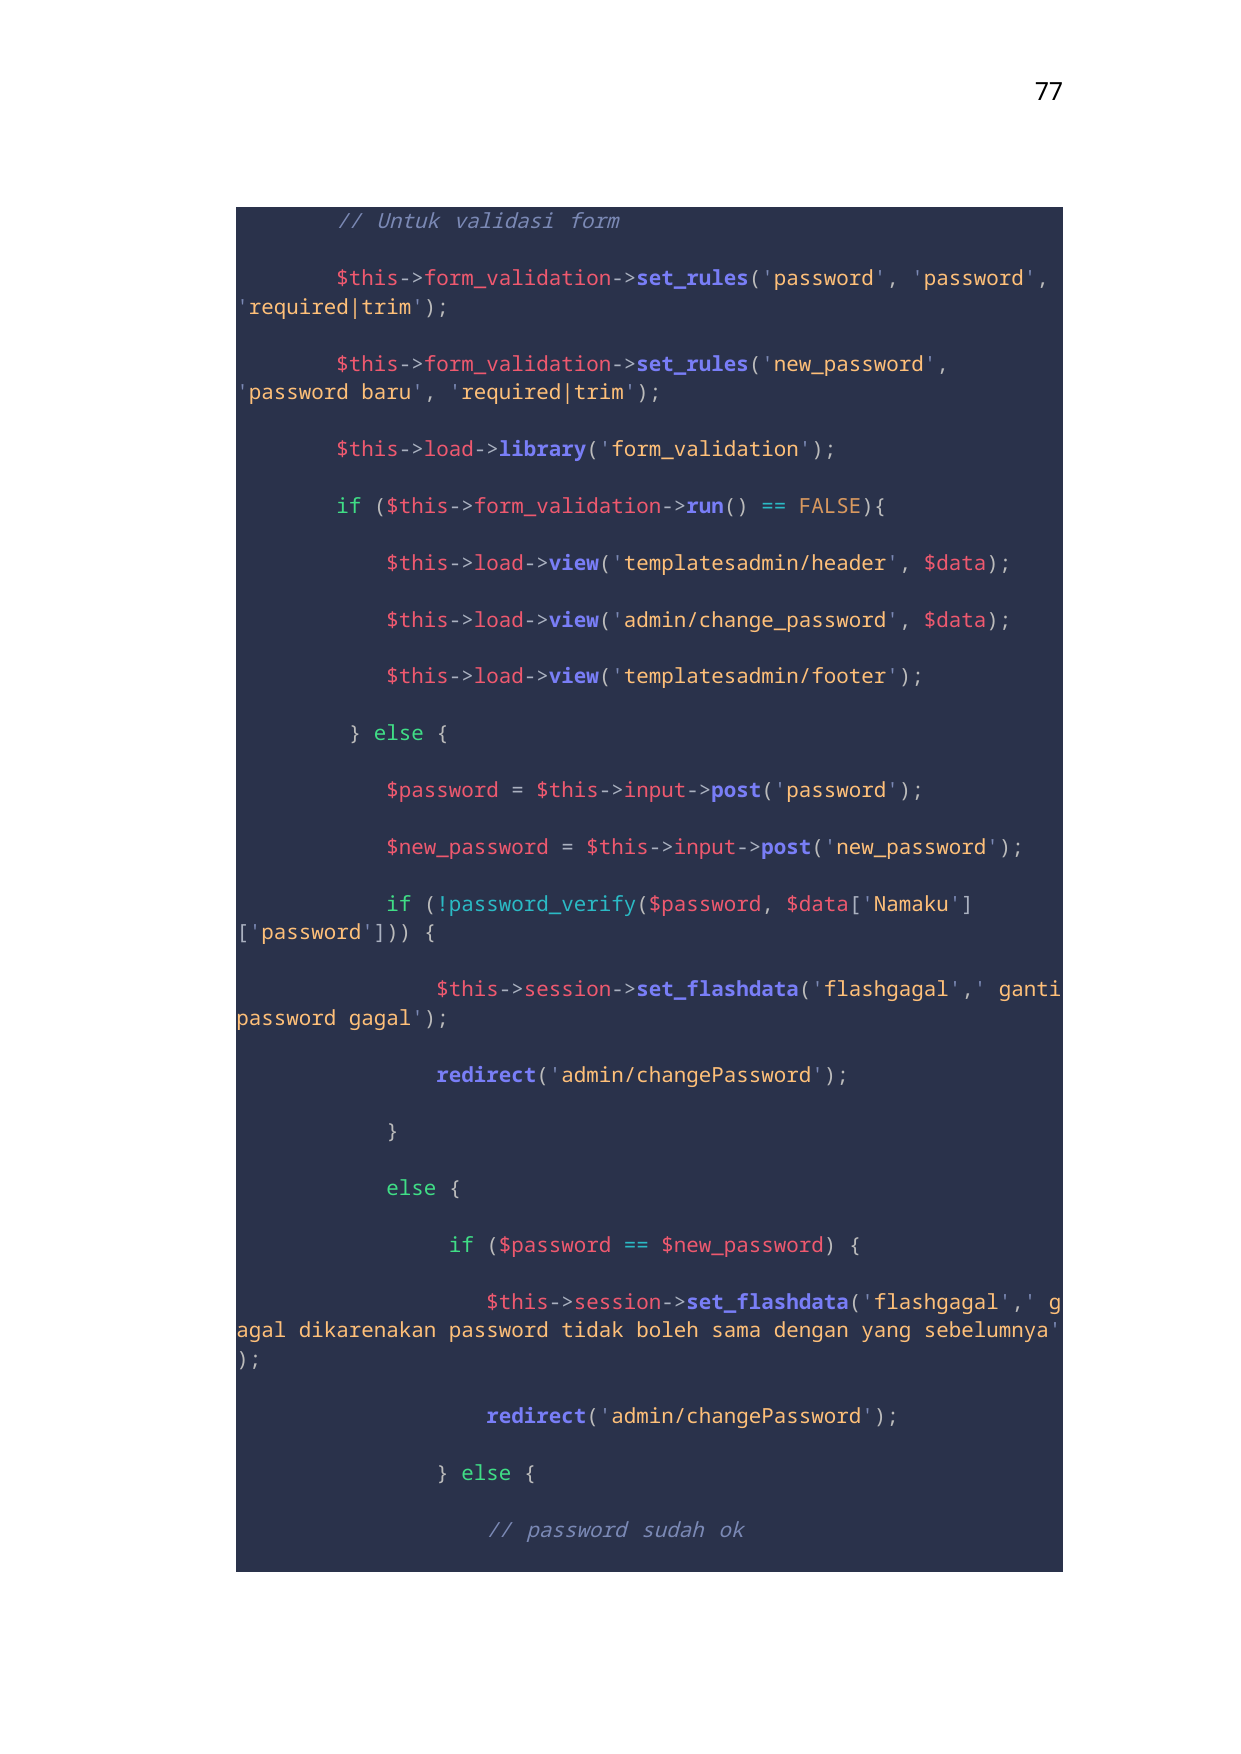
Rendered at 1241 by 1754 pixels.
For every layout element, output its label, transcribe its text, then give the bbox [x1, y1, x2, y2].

text $this->load->view('templatesadmin/header', $data); [236, 548, 1063, 576]
text $this->load->library('form_validation'); [236, 434, 1063, 462]
text } else { [236, 718, 1063, 747]
text $this->load->view('admin/change_password', $data); [236, 605, 1063, 633]
text // password sudah ok [236, 1515, 1063, 1543]
text $this->session->set_flashdata('flashgagal',' ganti password gagal'); [236, 974, 1063, 1031]
text $new_password = $this->input->post('new_password'); [236, 832, 1063, 861]
text else { [236, 1173, 1063, 1202]
text $this->load->view('templatesadmin/footer'); [236, 662, 1063, 690]
text if ($password == $new_password) { [236, 1230, 1063, 1259]
text } else { [236, 1458, 1063, 1486]
text // Untuk validasi form [236, 207, 1063, 235]
text $this->form_validation->set_rules('password', 'password', 'required|trim'); [236, 263, 1063, 320]
text } [236, 1117, 1063, 1145]
text if (!password_verify($password, $data['Namaku']['password'])) { [236, 889, 1063, 946]
text $password = $this->input->post('password'); [236, 775, 1063, 804]
text $this->form_validation->set_rules('new_password', 'password baru', 'required|trim'); [236, 349, 1063, 406]
text redirect('admin/changePassword'); [236, 1401, 1063, 1429]
text $this->session->set_flashdata('flashgagal',' gagal dikarenakan password tidak boleh sama dengan yang sebelumnya'); [236, 1287, 1063, 1372]
text if ($this->form_validation->run() == FALSE){ [236, 491, 1063, 519]
text redirect('admin/changePassword'); [236, 1060, 1063, 1088]
